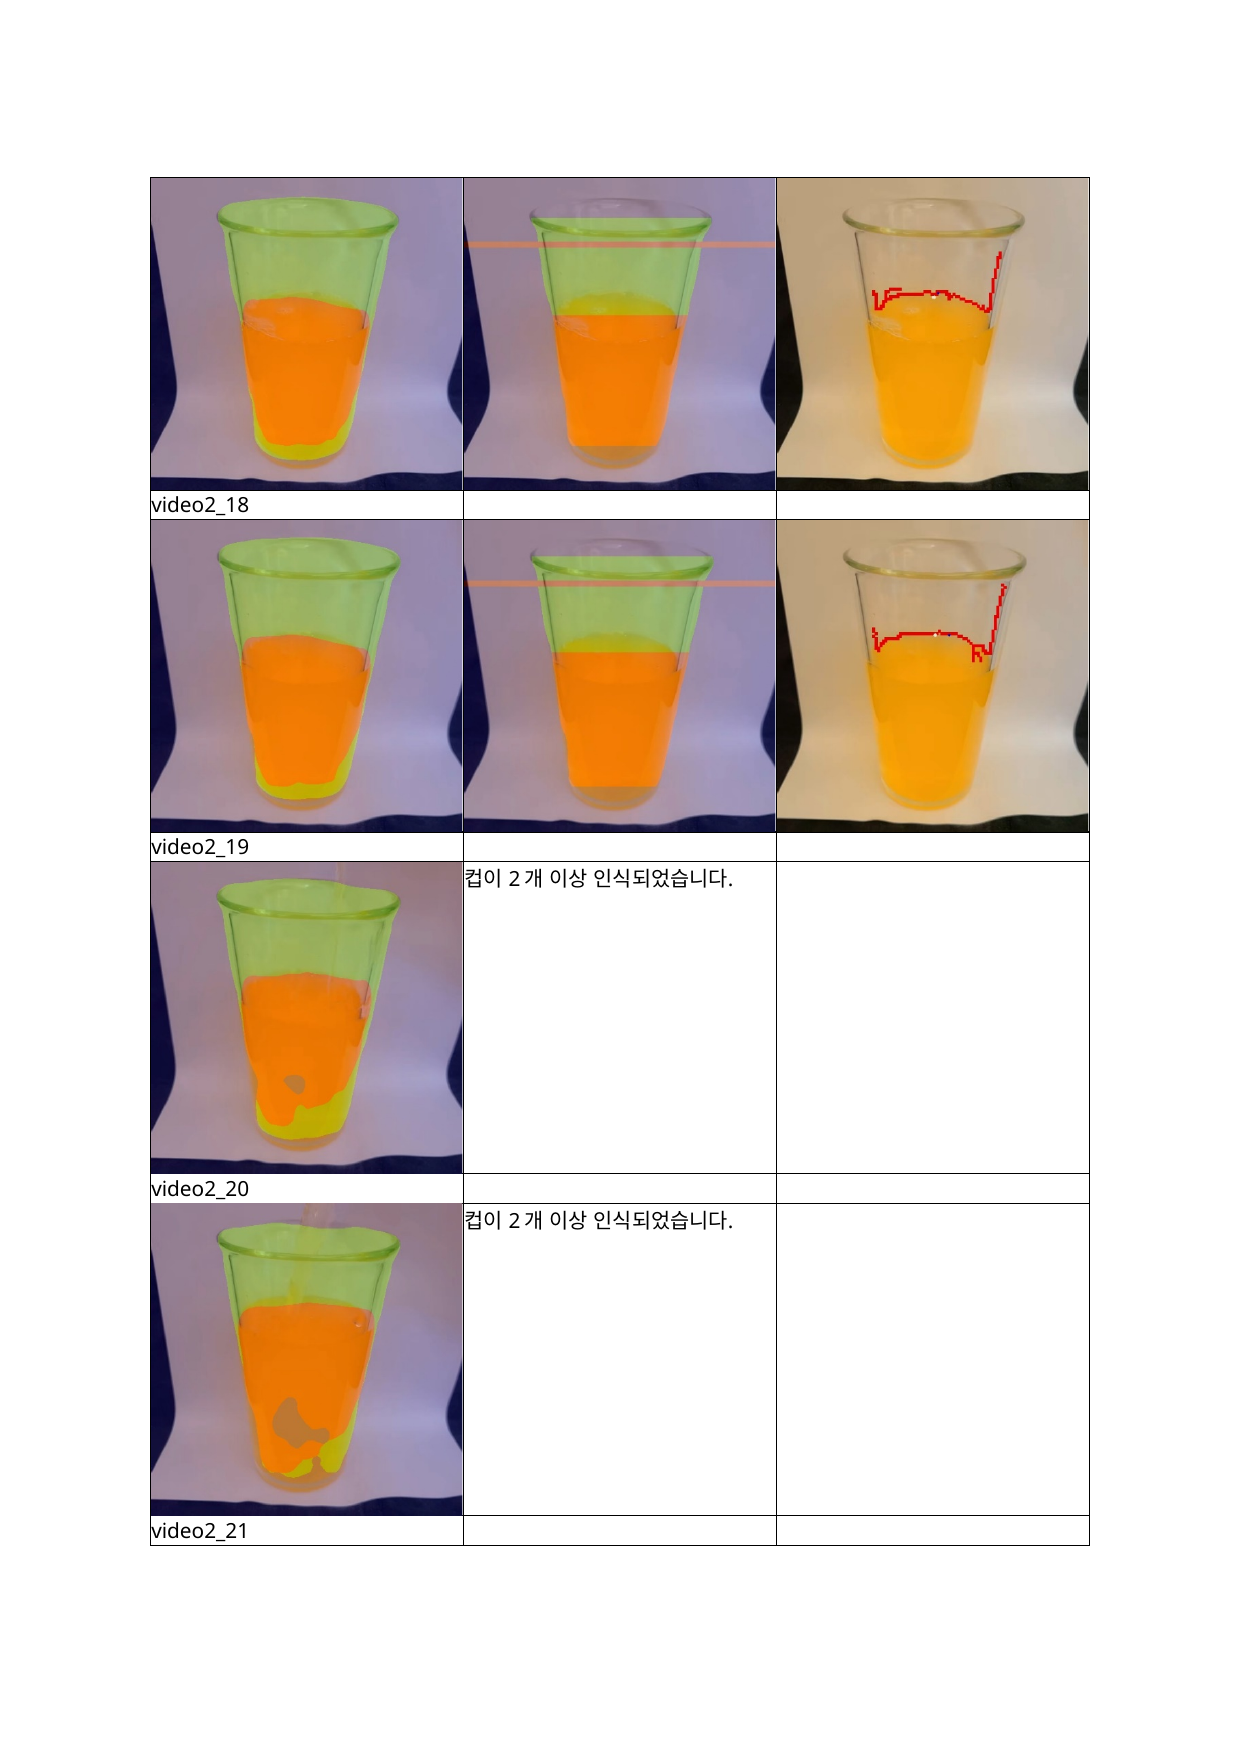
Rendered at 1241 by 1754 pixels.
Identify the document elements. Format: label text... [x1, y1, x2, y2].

table_cell [777, 1174, 1089, 1203]
table_cell [464, 1516, 776, 1545]
table_cell [777, 1516, 1089, 1545]
picture [151, 520, 463, 832]
picture [151, 178, 463, 490]
table_cell [464, 833, 776, 861]
table_cell video2_21 [151, 1516, 463, 1545]
picture [777, 520, 1089, 832]
picture [151, 862, 463, 1174]
picture [464, 178, 776, 490]
table_cell [777, 1204, 1089, 1515]
table_cell [777, 833, 1089, 861]
table_cell [464, 491, 776, 519]
table_cell video2_18 [151, 491, 463, 519]
table_cell 컵이 2개 이상 인식되었습니다. [464, 862, 776, 1173]
table_cell video2_19 [151, 833, 463, 861]
table_cell [777, 862, 1089, 1173]
table_cell video2_20 [151, 1174, 463, 1203]
picture [151, 1203, 463, 1516]
table_cell [777, 491, 1089, 519]
picture [777, 178, 1089, 490]
picture [464, 520, 776, 832]
table_cell 컵이 2개 이상 인식되었습니다. [464, 1204, 776, 1515]
table_cell [464, 1174, 776, 1203]
